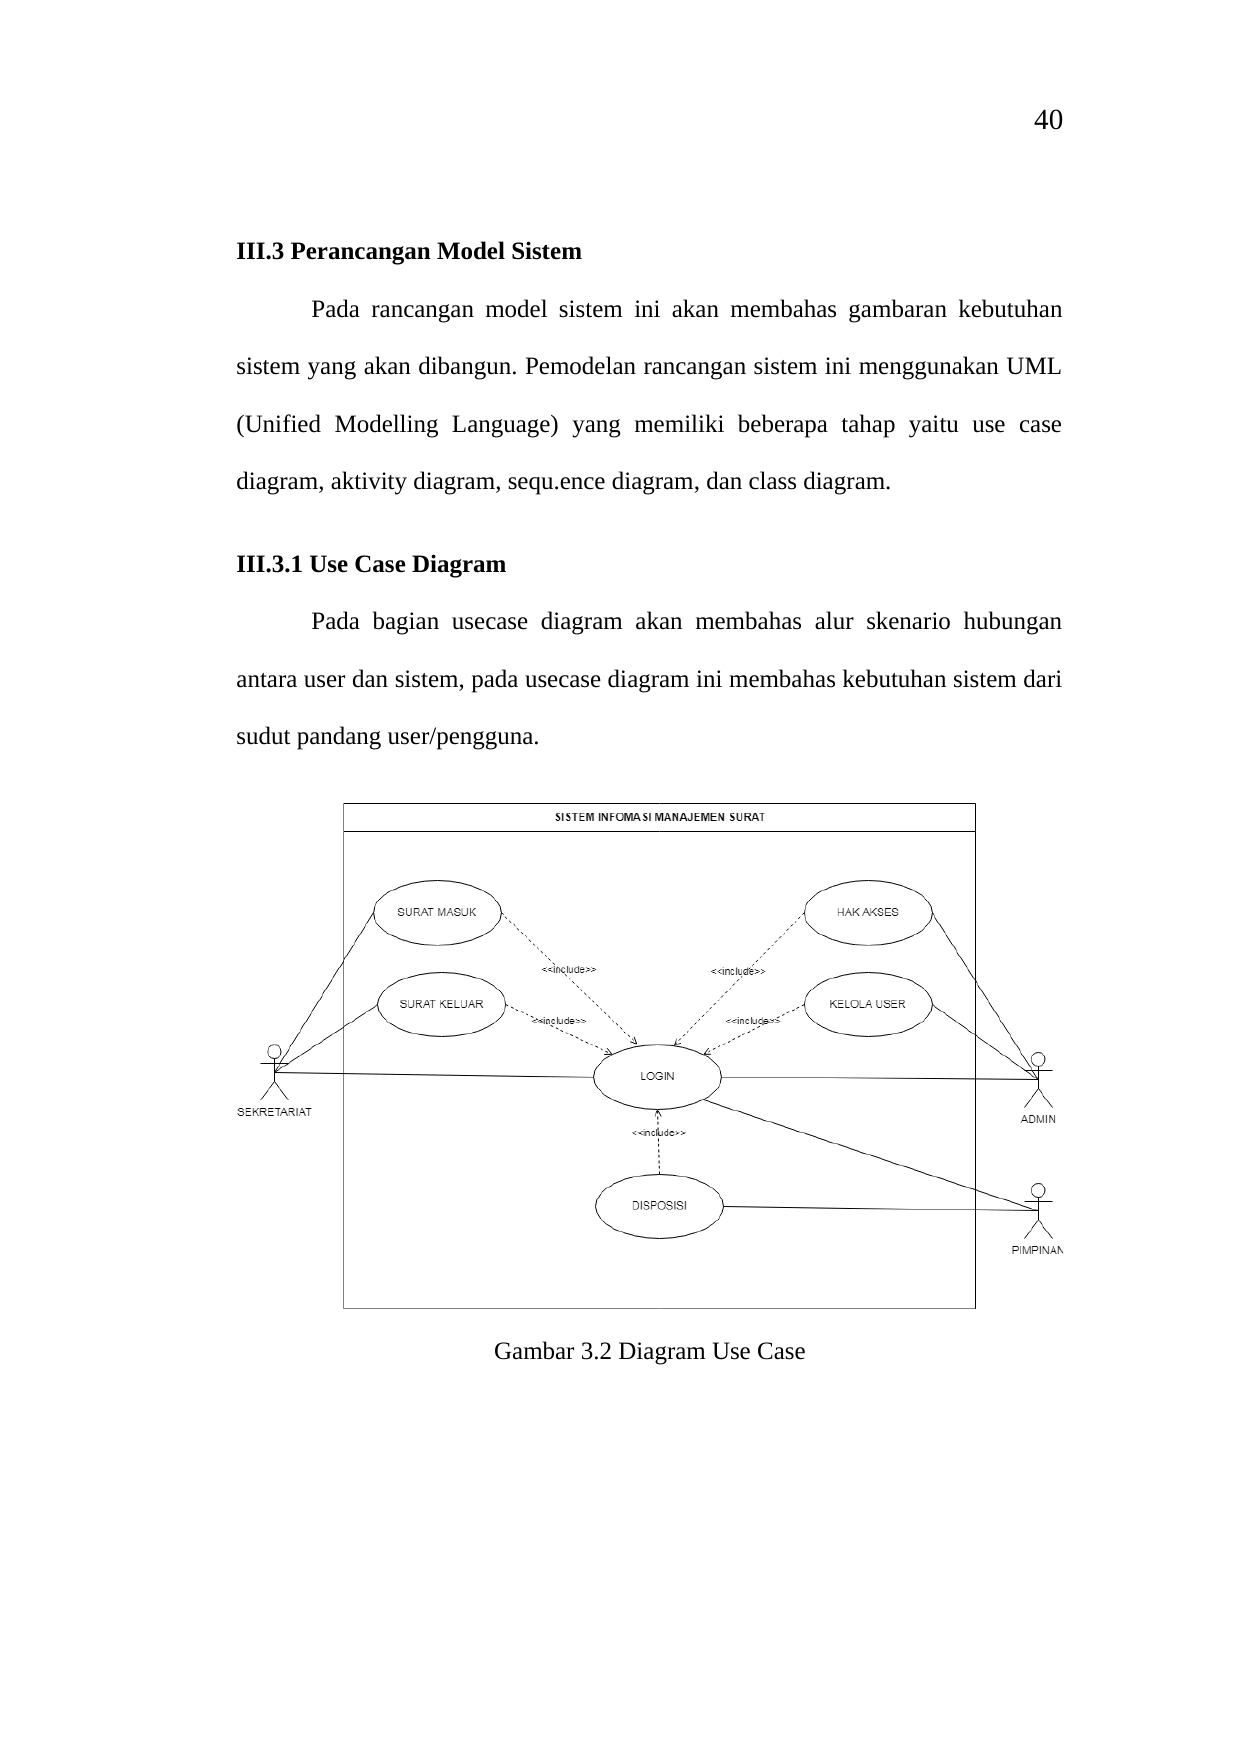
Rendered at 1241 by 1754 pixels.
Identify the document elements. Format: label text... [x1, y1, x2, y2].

text Gambar 3.2 Diagram Use Case [236, 1336, 1063, 1365]
picture [236, 803, 1064, 1309]
text Pada bagian usecase diagram akan membahas alur skenario hubungan antara user dan sistem, pada usecase diagram ini membahas kebutuhan sistem dari sudut pandang user/pengguna. [236, 606, 1063, 750]
subtitle Use Case Diagram [236, 549, 1063, 577]
text Pada rancangan model sistem ini akan membahas gambaran kebutuhan sistem yang akan dibangun. Pemodelan rancangan sistem ini menggunakan UML (Unified Modelling Language) yang memiliki beberapa tahap yaitu use case diagram, aktivity diagram, sequ.ence diagram, dan class diagram. [236, 294, 1063, 495]
subtitle Perancangan Model Sistem [236, 236, 1063, 265]
